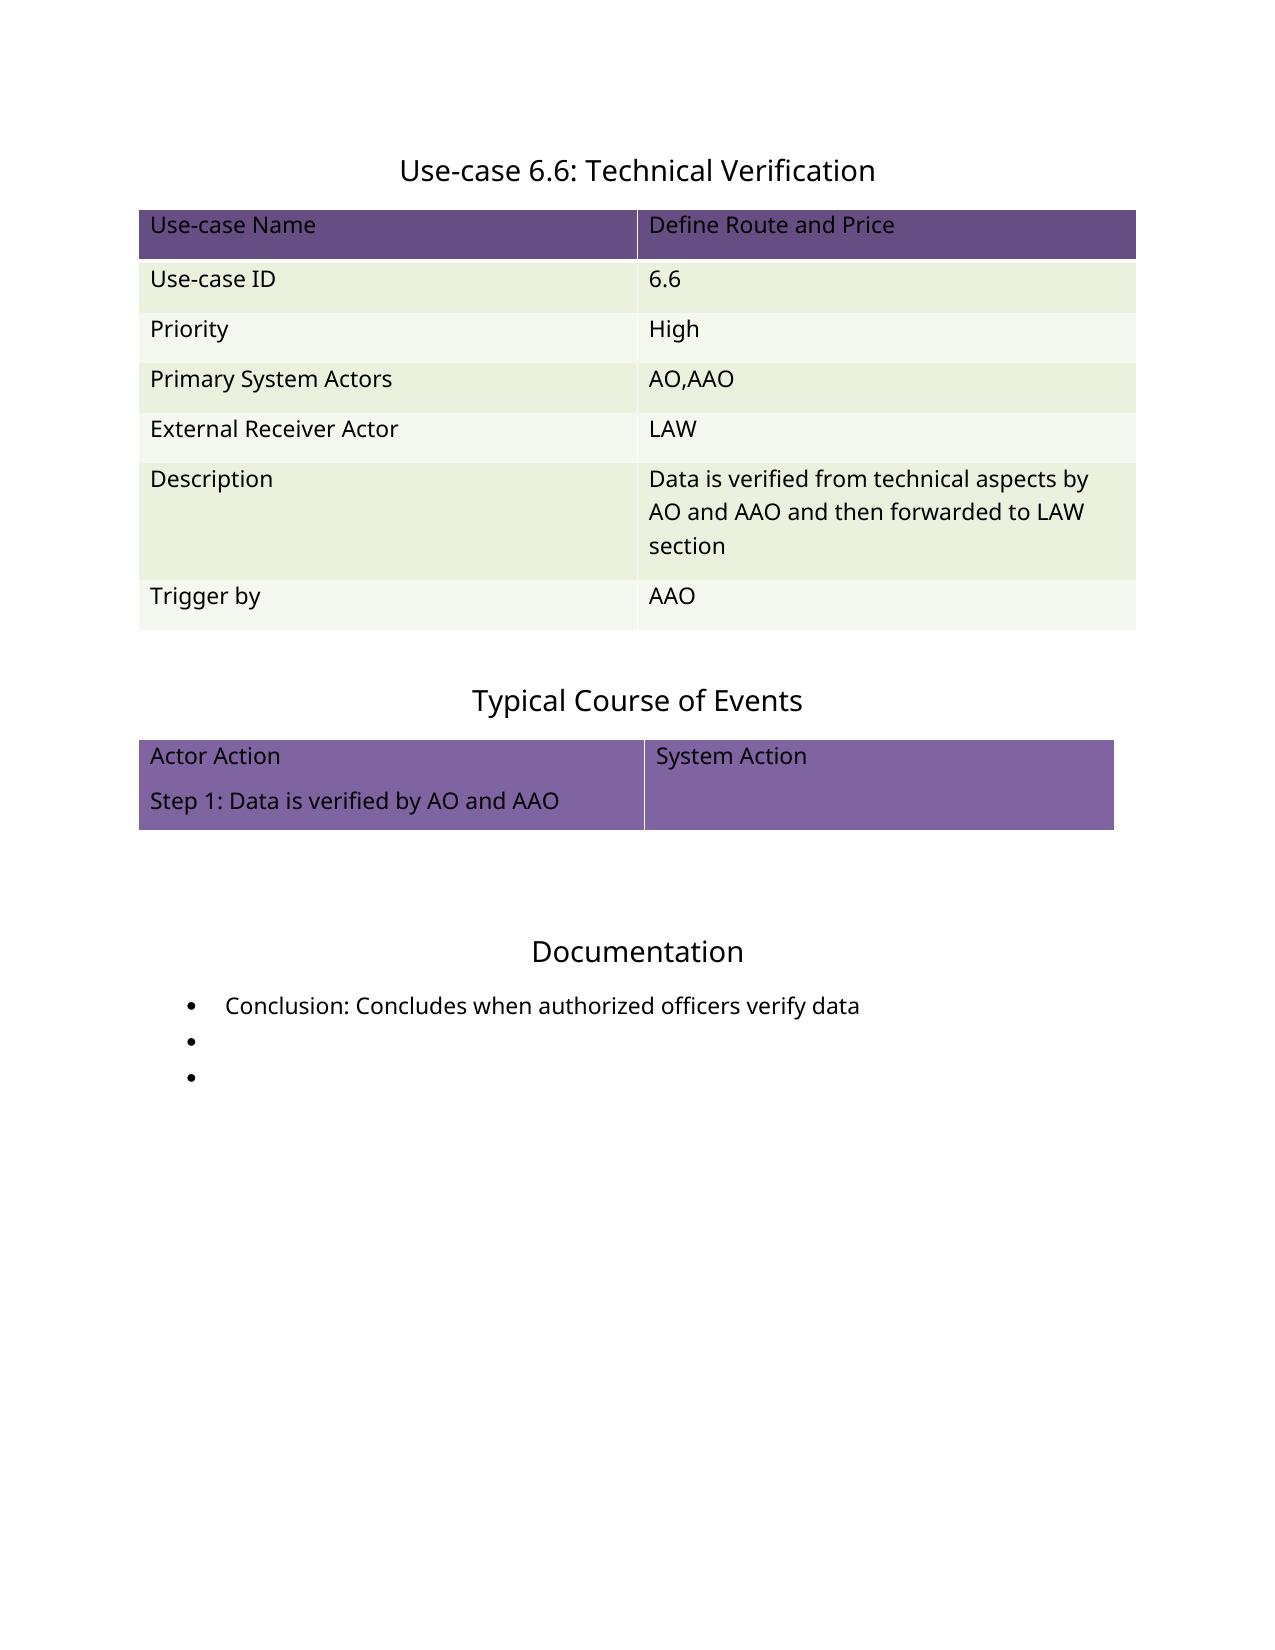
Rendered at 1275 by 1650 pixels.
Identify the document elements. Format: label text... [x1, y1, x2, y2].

table_cell Priority [139, 313, 637, 363]
text Use-case 6.6: Technical Verification [150, 150, 1125, 190]
table_header Actor Action [139, 740, 644, 785]
table_header System Action [645, 740, 1114, 785]
table_cell AAO [638, 580, 1136, 630]
table_header Define Route and Price [638, 210, 1136, 259]
table_cell Primary System Actors [139, 363, 637, 413]
list Conclusion: Concludes when authorized officers verify data [187, 990, 1125, 1022]
table_cell LAW [638, 413, 1136, 463]
table_cell AO,AAO [638, 363, 1136, 413]
table_cell External Receiver Actor [139, 413, 637, 463]
table_cell Step 1: Data is verified by AO and AAO [139, 785, 644, 830]
table_cell [645, 785, 1114, 830]
table_header Use-case Name [139, 210, 637, 259]
table_cell Data is verified from technical aspects by AO and AAO and then forwarded to LAW section [638, 463, 1136, 580]
text Typical Course of Events [150, 681, 1125, 720]
text Documentation [150, 931, 1125, 971]
table_cell 6.6 [638, 263, 1136, 313]
table_cell Description [139, 463, 637, 580]
table_cell High [638, 313, 1136, 363]
table_cell Trigger by [139, 580, 637, 630]
table_cell Use-case ID [139, 263, 637, 313]
